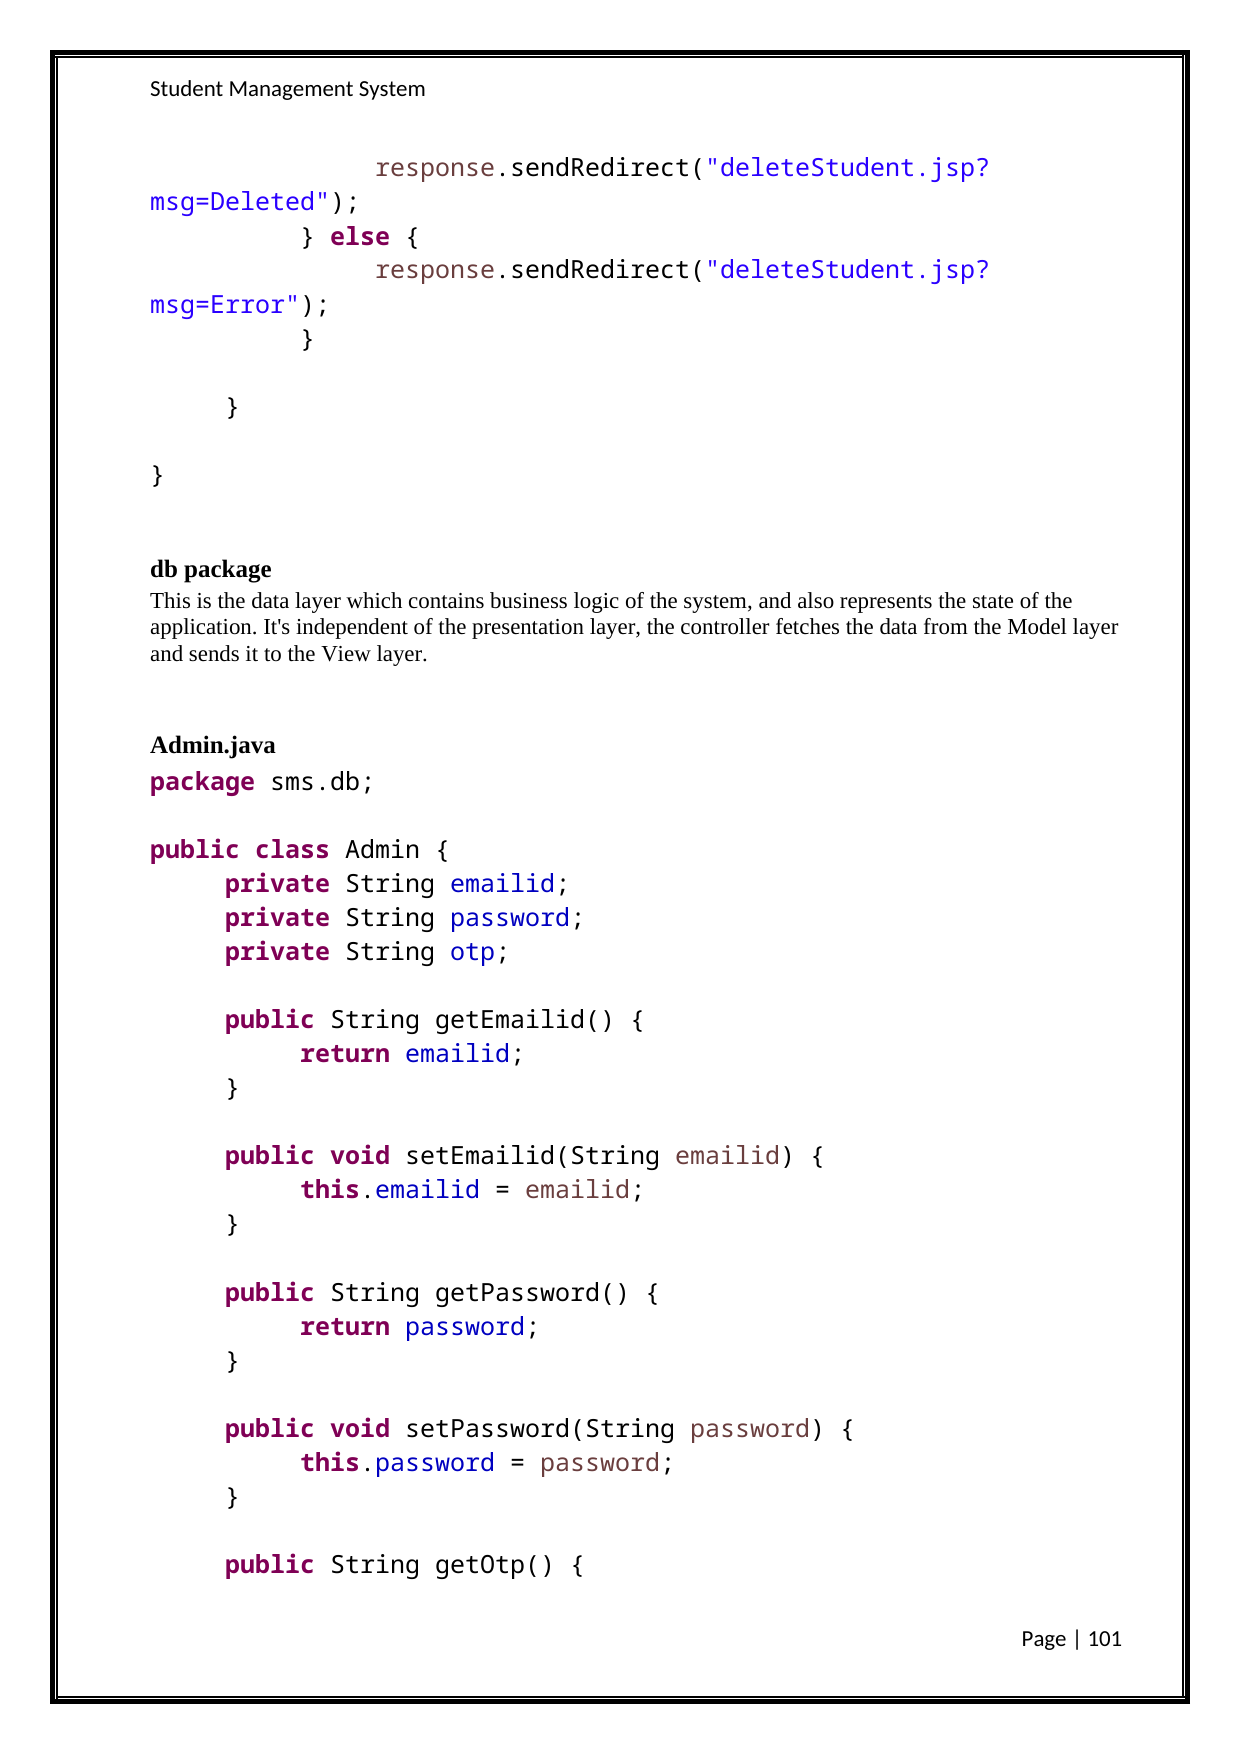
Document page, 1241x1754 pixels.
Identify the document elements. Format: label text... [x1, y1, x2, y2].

text public void setPassword(String password) { [150, 1410, 1122, 1444]
text public void setEmailid(String emailid) { [150, 1138, 1122, 1172]
text public String getOtp() { [150, 1547, 1122, 1581]
text public String getEmailid() { [150, 1002, 1122, 1036]
text } else { [150, 218, 1122, 252]
text response.sendRedirect("deleteStudent.jsp?msg=Error"); [150, 252, 1122, 320]
text } [150, 320, 1122, 354]
text return emailid; [150, 1036, 1122, 1070]
text db package [150, 554, 1122, 583]
text this.emailid = emailid; [150, 1172, 1122, 1206]
text } [150, 1070, 1122, 1104]
text } [150, 1206, 1122, 1240]
text package sms.db; [150, 763, 1122, 797]
text private String otp; [150, 933, 1122, 968]
text this.password = password; [150, 1444, 1122, 1478]
text This is the data layer which contains business logic of the system, and also represents the state of the application. It's independent of the presentation layer, the controller fetches the data from the Model layer and sends it to the View layer. [150, 587, 1122, 666]
text Admin.java [150, 730, 1122, 759]
text return password; [150, 1308, 1122, 1342]
text } [150, 457, 1122, 491]
text response.sendRedirect("deleteStudent.jsp?msg=Deleted"); [150, 150, 1122, 218]
text } [150, 388, 1122, 422]
text } [150, 1342, 1122, 1376]
text public class Admin { [150, 831, 1122, 865]
text private String emailid; [150, 865, 1122, 899]
text private String password; [150, 899, 1122, 933]
text public String getPassword() { [150, 1274, 1122, 1308]
text } [150, 1478, 1122, 1513]
